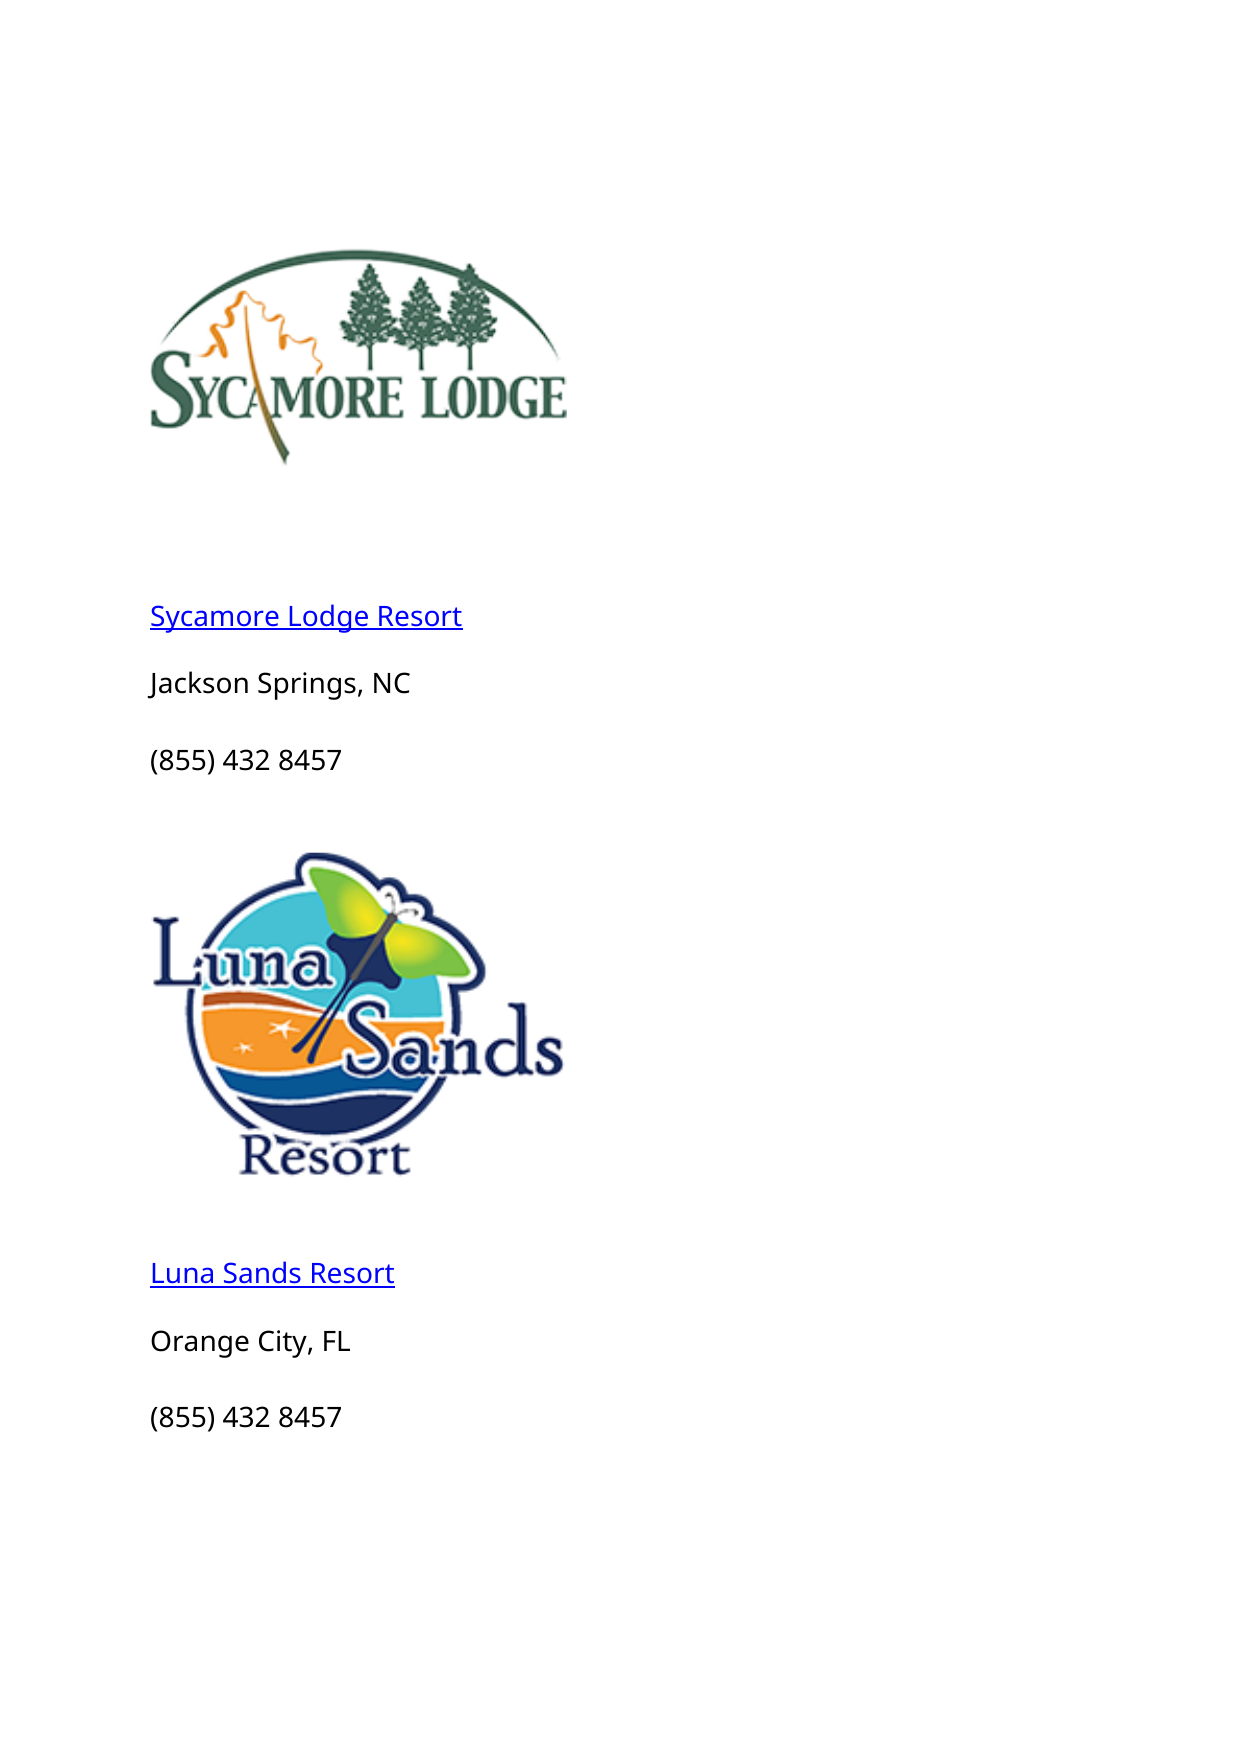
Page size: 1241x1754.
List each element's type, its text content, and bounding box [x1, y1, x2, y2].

picture [150, 150, 567, 567]
picture [150, 807, 567, 1225]
text Jackson Springs, NC (855) 432 8457 [150, 663, 1090, 778]
text Orange City, FL (855) 432 8457 [150, 1321, 1090, 1436]
text Luna Sands Resort [150, 1253, 1090, 1292]
text Sycamore Lodge Resort [150, 596, 1090, 634]
